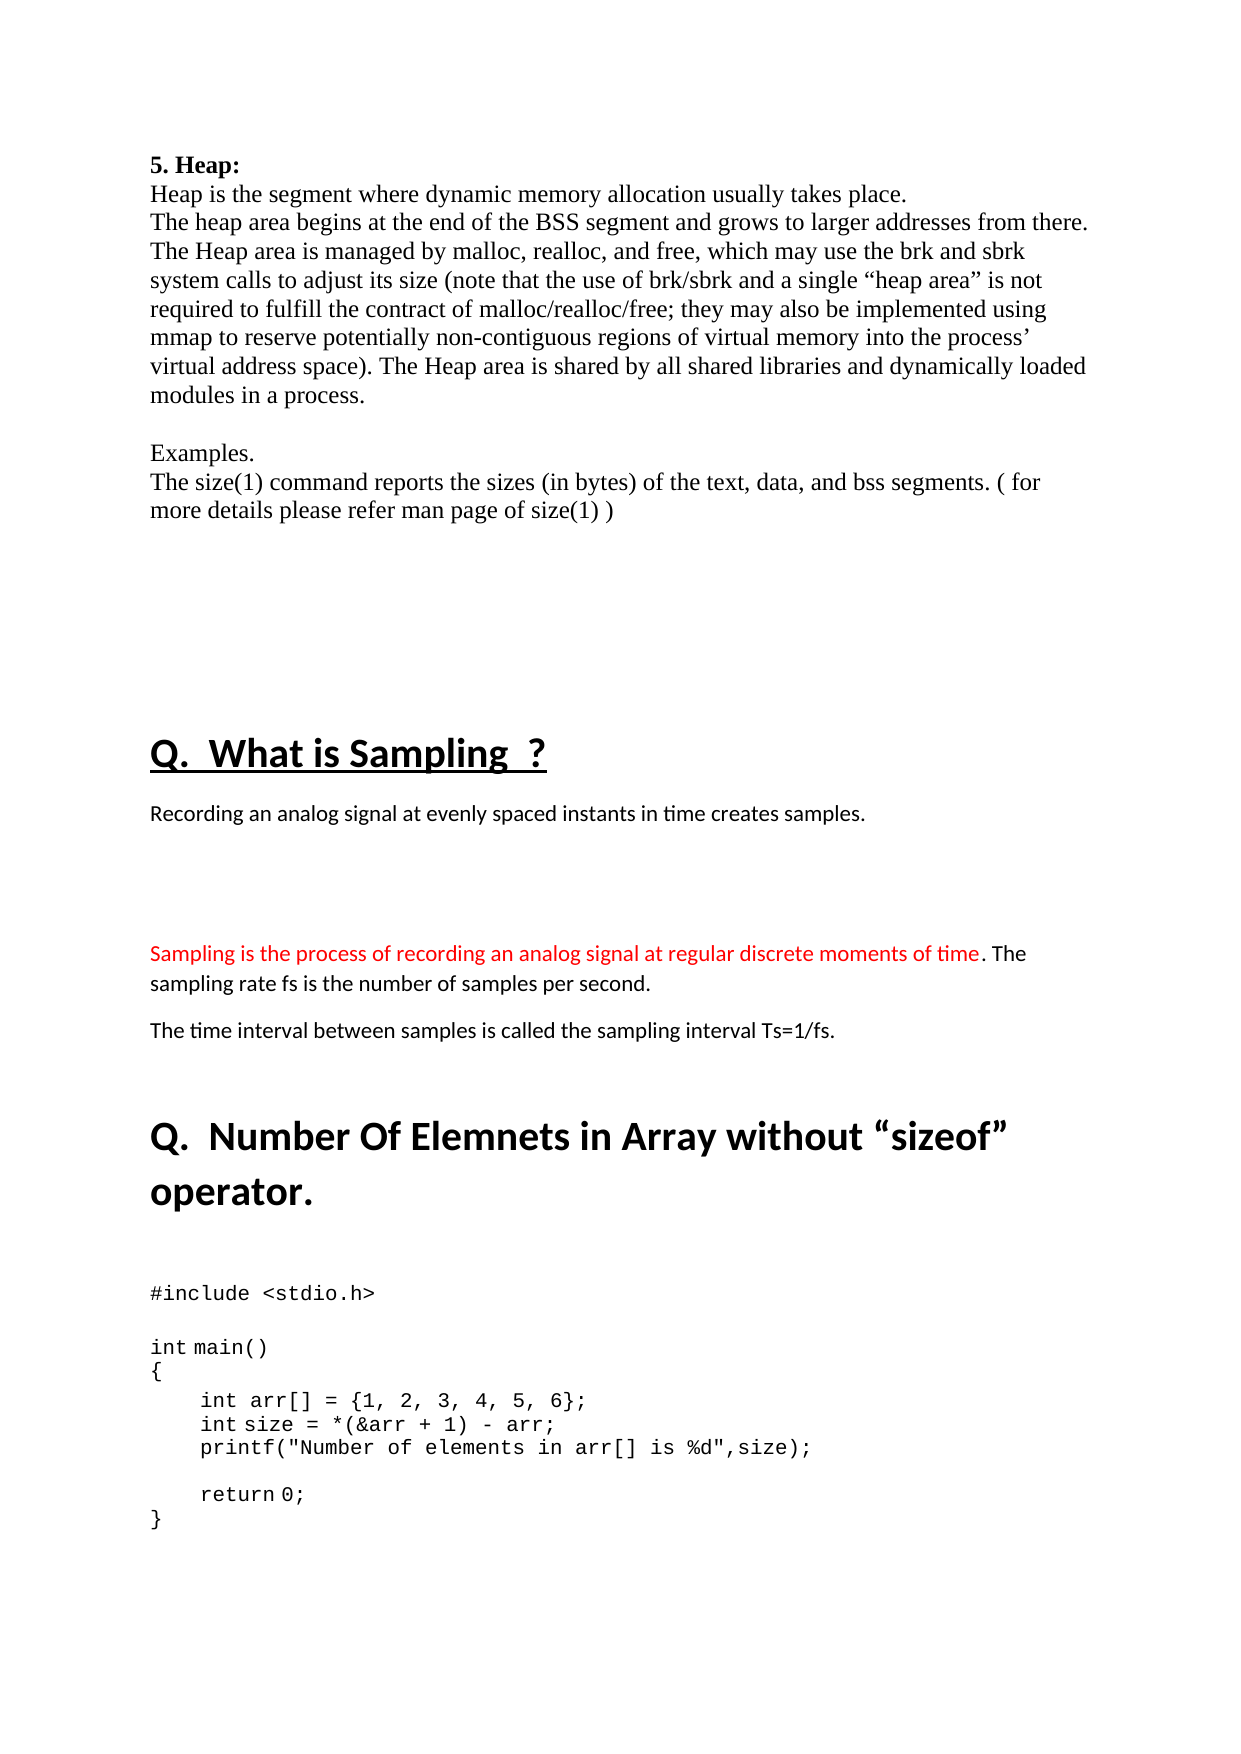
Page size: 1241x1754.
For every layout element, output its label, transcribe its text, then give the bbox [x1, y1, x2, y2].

text The time interval between samples is called the sampling interval Ts=1/fs. [150, 1016, 1090, 1044]
text Q. Number Of Elemnets in Array without “sizeof” operator. [150, 1110, 1090, 1216]
text printf("Number of elements in arr[] is %d",size); [150, 1437, 1090, 1461]
text int main() [150, 1337, 1090, 1360]
text 5. Heap: Heap is the segment where dynamic memory allocation usually takes place. The heap area begins at the end of the BSS segment and grows to larger addresses from there. The Heap area is managed by malloc, realloc, and free, which may use the brk and sbrk system calls to adjust its size (note that the use of brk/sbrk and a single “heap area” is not required to fulfill the contract of malloc/realloc/free; they may also be implemented using mmap to reserve potentially non-contiguous regions of virtual memory into the process’ virtual address space). The Heap area is shared by all shared libraries and dynamically loaded modules in a process. [150, 150, 1090, 409]
text Examples. The size(1) command reports the sizes (in bytes) of the text, data, and bss segments. ( for more details please refer man page of size(1) ) [150, 438, 1090, 524]
text Sampling is the process of recording an analog signal at regular discrete moments of time. The sampling rate fs is the number of samples per second. [150, 939, 1090, 997]
text int size = *(&arr + 1) - arr; [150, 1413, 1090, 1437]
text #include <stdio.h> [150, 1283, 1090, 1307]
text } [150, 1508, 1090, 1532]
text Recording an analog signal at evenly spaced instants in time creates samples. [150, 799, 1090, 827]
text Q. What is Sampling ? [150, 727, 1090, 778]
text int arr[] = {1, 2, 3, 4, 5, 6}; [150, 1384, 1090, 1413]
text { [150, 1360, 1090, 1384]
text return 0; [150, 1484, 1090, 1508]
